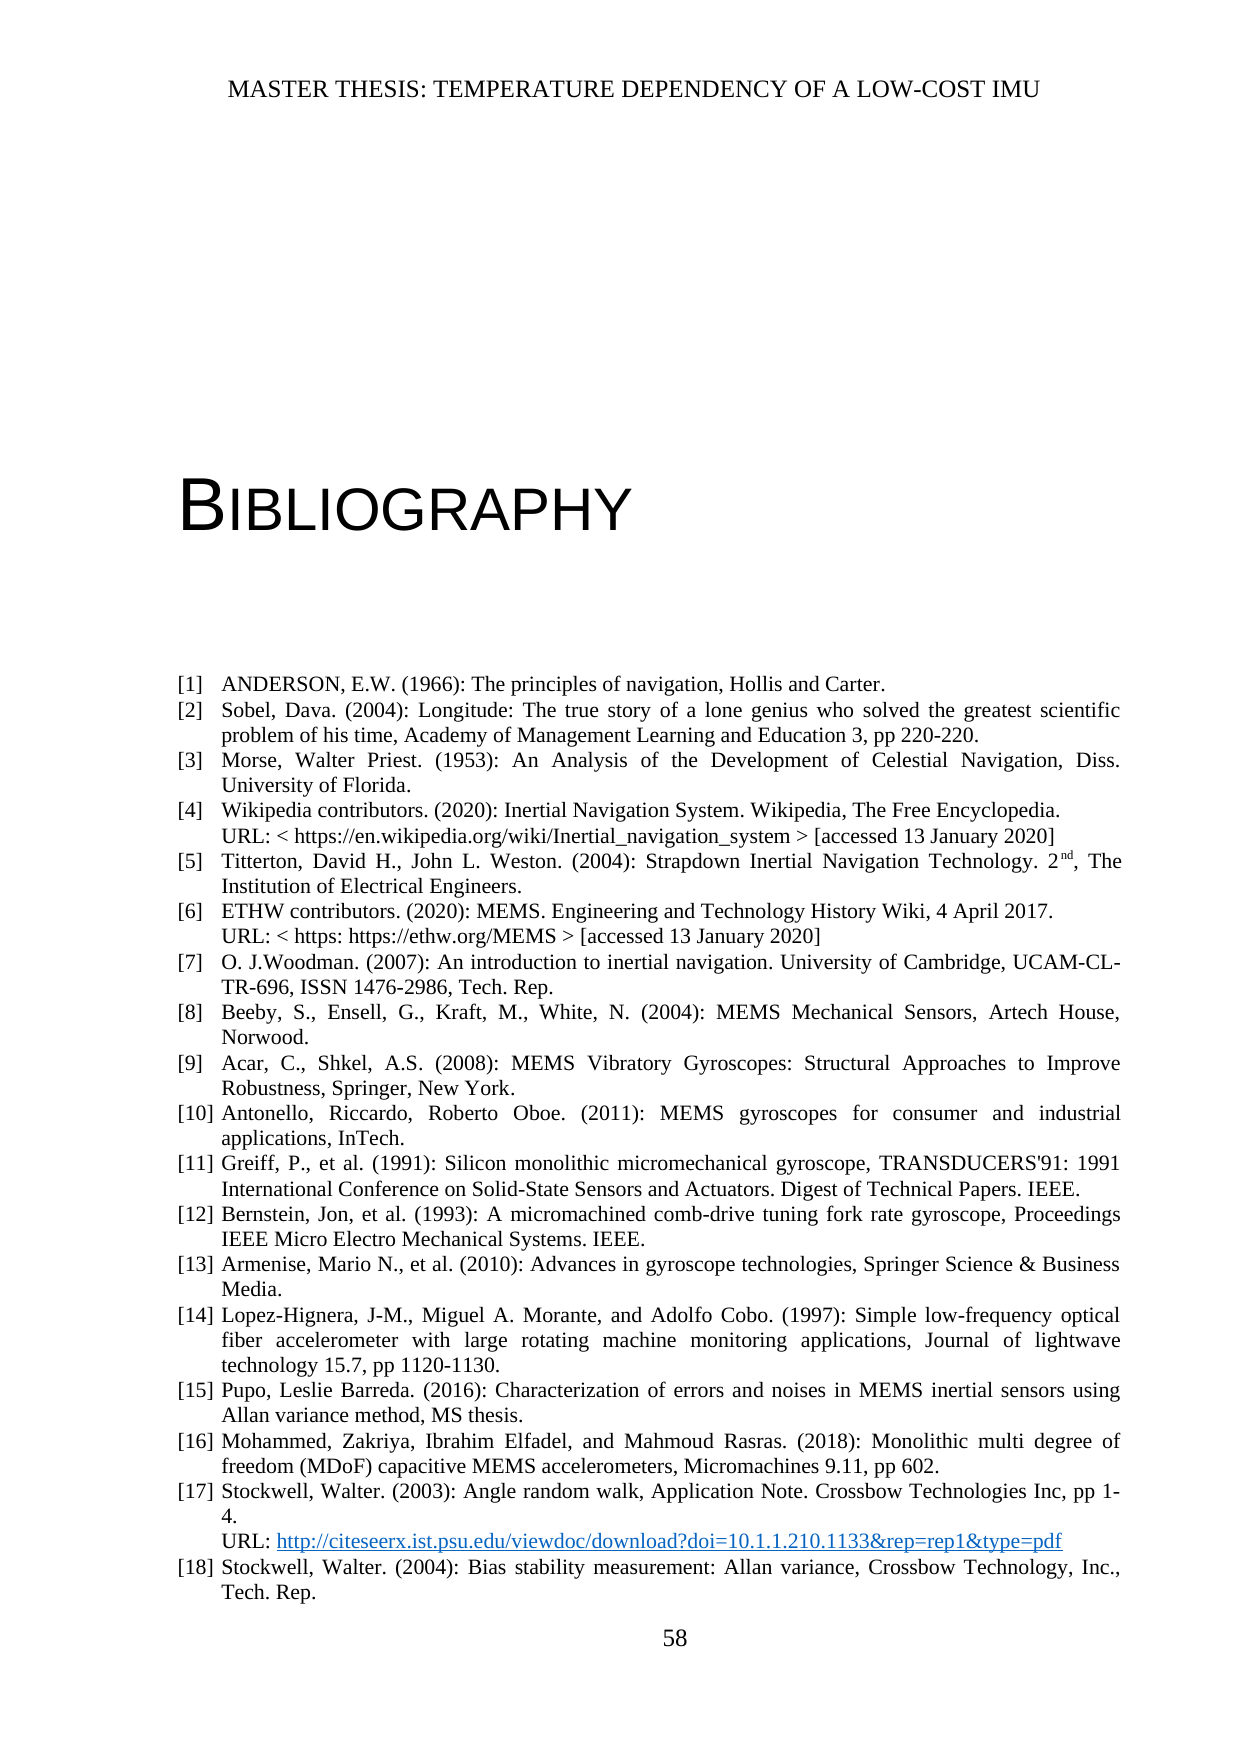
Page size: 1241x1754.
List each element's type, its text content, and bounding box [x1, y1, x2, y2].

list Pupo, Leslie Barreda. (2016): Characterization of errors and noises in MEMS inertial sensors using Allan variance method, MS thesis. [177, 1377, 1122, 1428]
list Greiff, P., et al. (1991): Silicon monolithic micromechanical gyroscope, TRANSDUCERS'91: 1991 International Conference on Solid-State Sensors and Actuators. Digest of Technical Papers. IEEE. [177, 1150, 1122, 1201]
list Stockwell, Walter. (2004): Bias stability measurement: Allan variance, Crossbow Technology, Inc., Tech. Rep. [177, 1554, 1122, 1604]
list URL: < https://en.wikipedia.org/wiki/Inertial_navigation_system > [accessed 13 January 2020] [221, 823, 1122, 848]
list O. J.Woodman. (2007): An introduction to inertial navigation. University of Cambridge, UCAM-CL-TR-696, ISSN 1476-2986, Tech. Rep. [177, 949, 1122, 999]
list URL: < https: https://ethw.org/MEMS > [accessed 13 January 2020] [221, 923, 1122, 949]
list ANDERSON, E.W. (1966): The principles of navigation, Hollis and Carter. [177, 671, 1122, 697]
list Morse, Walter Priest. (1953): An Analysis of the Development of Celestial Navigation, Diss. University of Florida. [177, 747, 1122, 797]
list Bernstein, Jon, et al. (1993): A micromachined comb-drive tuning fork rate gyroscope, Proceedings IEEE Micro Electro Mechanical Systems. IEEE. [177, 1201, 1122, 1251]
list Stockwell, Walter. (2003): Angle random walk, Application Note. Crossbow Technologies Inc, pp 1-4. [177, 1478, 1122, 1528]
subtitle Bibliography [177, 460, 1122, 546]
list Beeby, S., Ensell, G., Kraft, M., White, N. (2004): MEMS Mechanical Sensors, Artech House, Norwood. [177, 999, 1122, 1049]
list Sobel, Dava. (2004): Longitude: The true story of a lone genius who solved the greatest scientific problem of his time, Academy of Management Learning and Education 3, pp 220-220. [177, 697, 1122, 747]
list Titterton, David H., John L. Weston. (2004): Strapdown Inertial Navigation Technology. 2nd, The Institution of Electrical Engineers. [177, 848, 1122, 898]
list Antonello, Riccardo, Roberto Oboe. (2011): MEMS gyroscopes for consumer and industrial applications, InTech. [177, 1100, 1122, 1150]
list Armenise, Mario N., et al. (2010): Advances in gyroscope technologies, Springer Science & Business Media. [177, 1251, 1122, 1302]
list ETHW contributors. (2020): MEMS. Engineering and Technology History Wiki, 4 April 2017. [177, 898, 1122, 923]
list Lopez-Hignera, J-M., Miguel A. Morante, and Adolfo Cobo. (1997): Simple low-frequency optical fiber accelerometer with large rotating machine monitoring applications, Journal of lightwave technology 15.7, pp 1120-1130. [177, 1302, 1122, 1377]
list Mohammed, Zakriya, Ibrahim Elfadel, and Mahmoud Rasras. (2018): Monolithic multi degree of freedom (MDoF) capacitive MEMS accelerometers, Micromachines 9.11, pp 602. [177, 1428, 1122, 1478]
list Acar, C., Shkel, A.S. (2008): MEMS Vibratory Gyroscopes: Structural Approaches to Improve Robustness, Springer, New York. [177, 1049, 1122, 1100]
list URL: http://citeseerx.ist.psu.edu/viewdoc/download?doi=10.1.1.210.1133&rep=rep1&type=pdf [221, 1528, 1122, 1554]
list Wikipedia contributors. (2020): Inertial Navigation System. Wikipedia, The Free Encyclopedia. [177, 797, 1122, 823]
